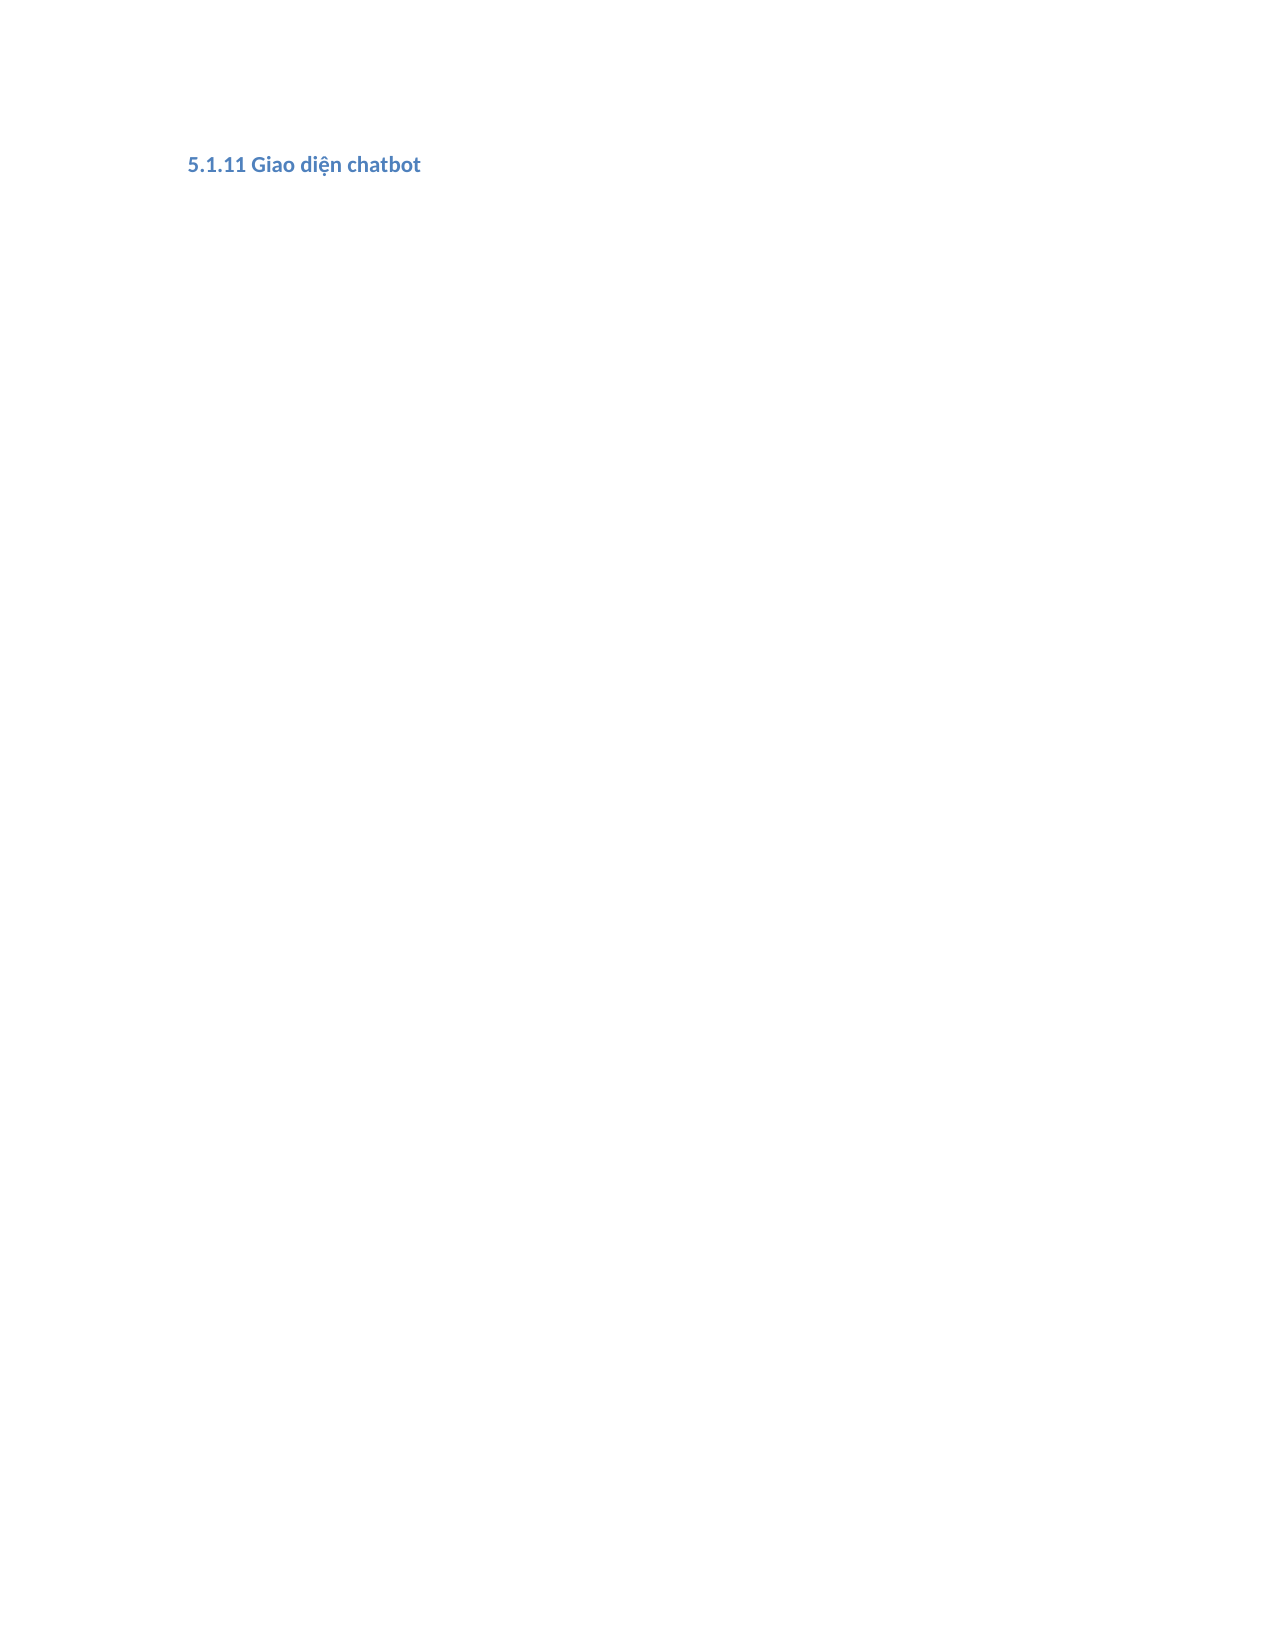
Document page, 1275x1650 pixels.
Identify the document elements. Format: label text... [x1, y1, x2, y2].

subtitle 5.1.11 Giao diện chatbot [187, 150, 1087, 178]
